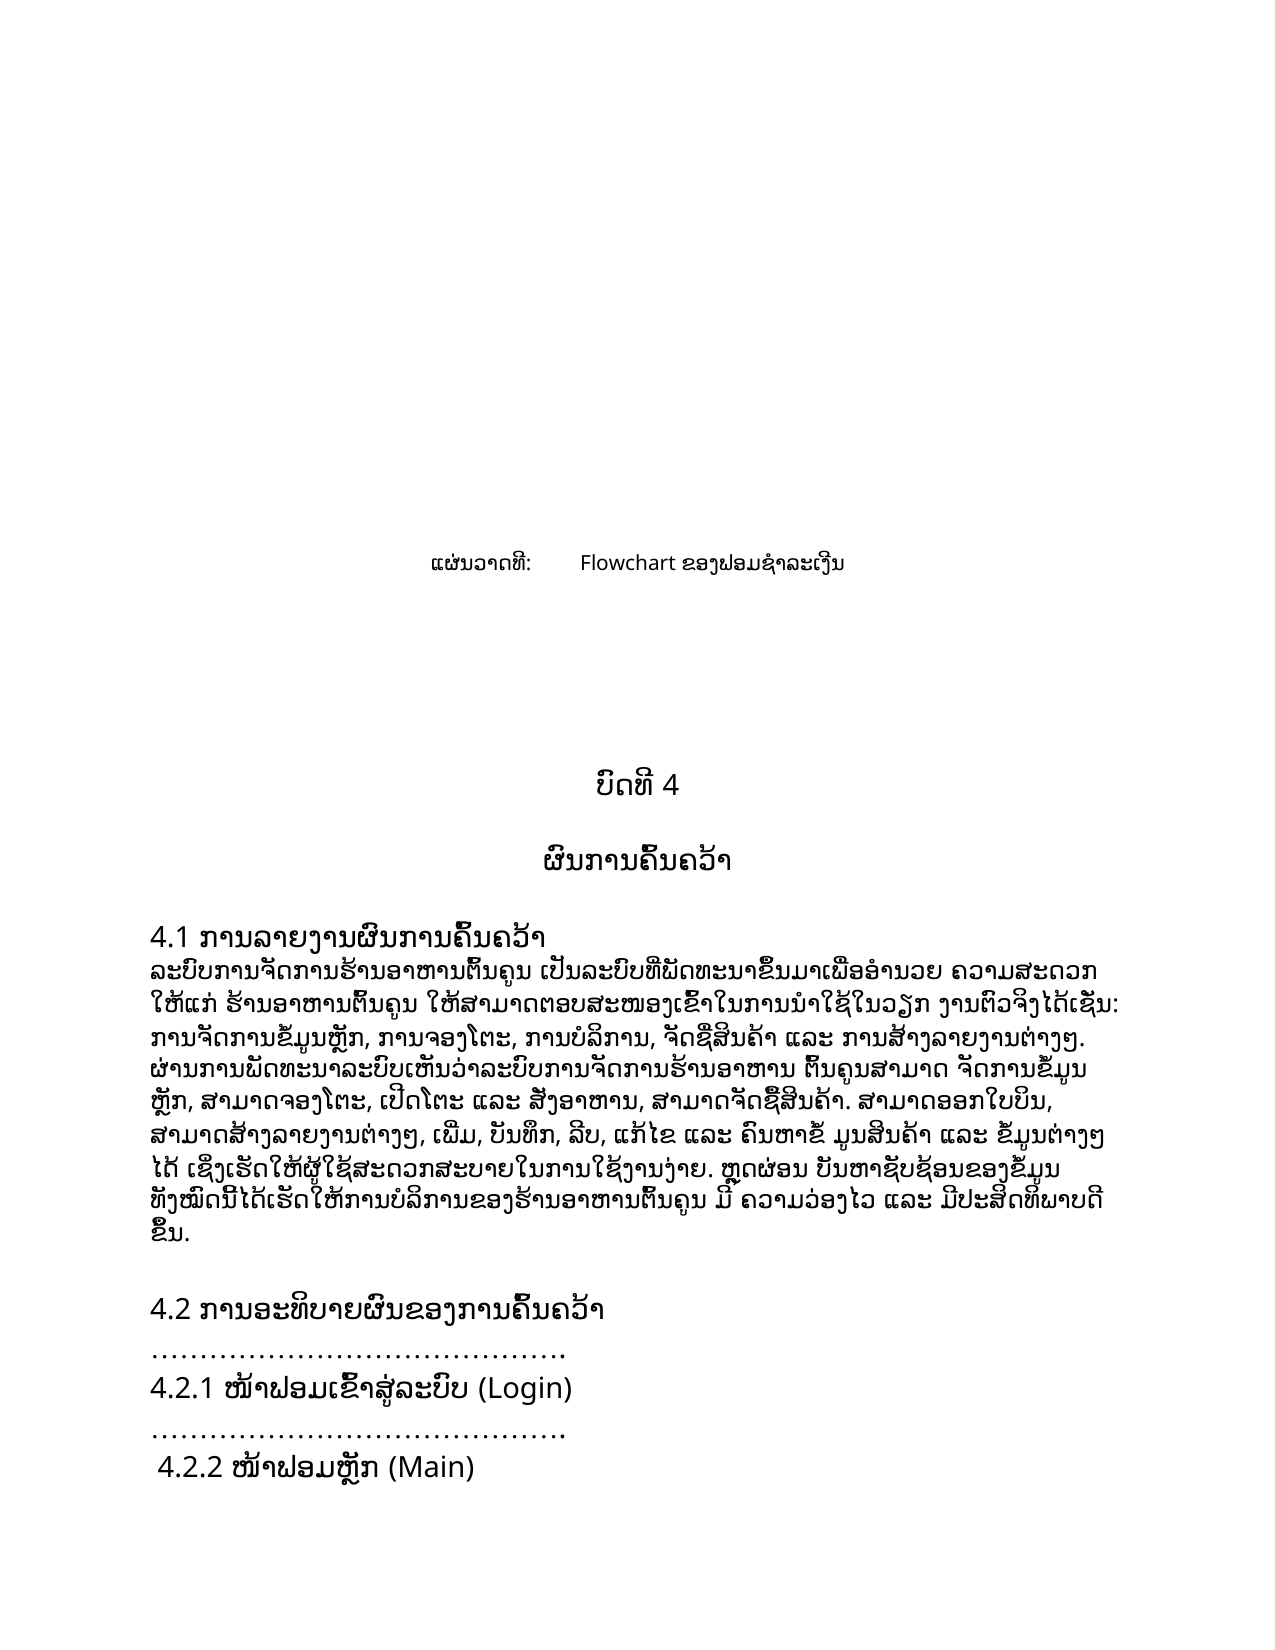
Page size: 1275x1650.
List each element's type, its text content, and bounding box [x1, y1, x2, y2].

text ຜົນການຄົ້ນຄວ້າ [150, 843, 1125, 877]
text ……………………………………. [150, 1328, 1125, 1367]
text ……………………………………. [150, 1407, 1125, 1447]
text ຜ່ານການພັດທະນາລະບົບເຫັນວ່າລະບົບການຈັດການຮ້ານອາຫານ ຕົ້ນຄູນສາມາດ ຈັດການຂໍ້ມູນຫຼັກ, ສາມາດຈອງໂຕະ, ເປີດໂຕະ ແລະ ສັ່ງອາຫານ, ສາມາດຈັດຊື້ສິນຄ້າ. ສາມາດອອກໃບບິນ, ສາມາດສ້າງລາຍງານຕ່າງໆ, ເພີ່ມ, ບັນທຶກ, ລີບ, ແກ້ໄຂ ແລະ ຄົນຫາຂໍ້ ມູນສິນຄ້າ ແລະ ຂໍ້ມູນຕ່າງໆໄດ້ ເຊິ່ງເຮັດໃຫ້ຜູ້ໃຊ້ສະດວກສະບາຍໃນການໃຊ້ງານງ່າຍ. ຫຼຸດຜ່ອນ ບັນຫາຊັບຊ້ອນຂອງຂໍ້ມູນທັງໝົດນີ້ໄດ້ເຮັດໃຫ້ການບໍລິການຂອງຮ້ານອາຫານຕົ້ນຄູນ ມີ ຄວາມວ່ອງໄວ ແລະ ມີປະສິດທິພາບດີຂຶ້ນ. [150, 1054, 1125, 1248]
text ແຜ່ນວາດທີ: Flowchart ຂອງຟອມຊໍາລະເງີນ [150, 548, 1125, 577]
text 4.2 ການອະທິບາຍຜົນຂອງການຄົ້ນຄວ້າ [150, 1288, 1125, 1328]
text 4.1 ການລາຍງານຜົນການຄົ້ນຄວ້າ [150, 917, 1125, 956]
text ບົດທີ 4 [150, 764, 1125, 803]
text ລະບົບການຈັດການຮ້ານອາຫານຕົ້ນຄູນ ເປັນລະບົບທີ່ພັດທະນາຂຶ້ນມາເພື່ອອຳນວຍ ຄວາມສະດວກໃຫ້ແກ່ ຮ້ານອາຫານຕົ້ນຄູນ ໃຫ້ສາມາດຕອບສະໜອງເຂົ້າໃນການນໍາໃຊ້ໃນວຽກ ງານຕົວຈິງໄດ້ເຊັ່ນ: ການຈັດການຂໍ້ມູນຫຼັກ, ການຈອງໂຕະ, ການບໍລິການ, ຈັດຊື່ສິນຄ້າ ແລະ ການສ້າງລາຍງານຕ່າງໆ. [150, 956, 1125, 1054]
text 4.2.2 ໜ້າຟອມຫຼັກ (Main) [150, 1447, 1125, 1486]
text 4.2.1 ໜ້າຟອມເຂົ້າສູ່ລະບົບ (Login) [150, 1367, 1125, 1407]
